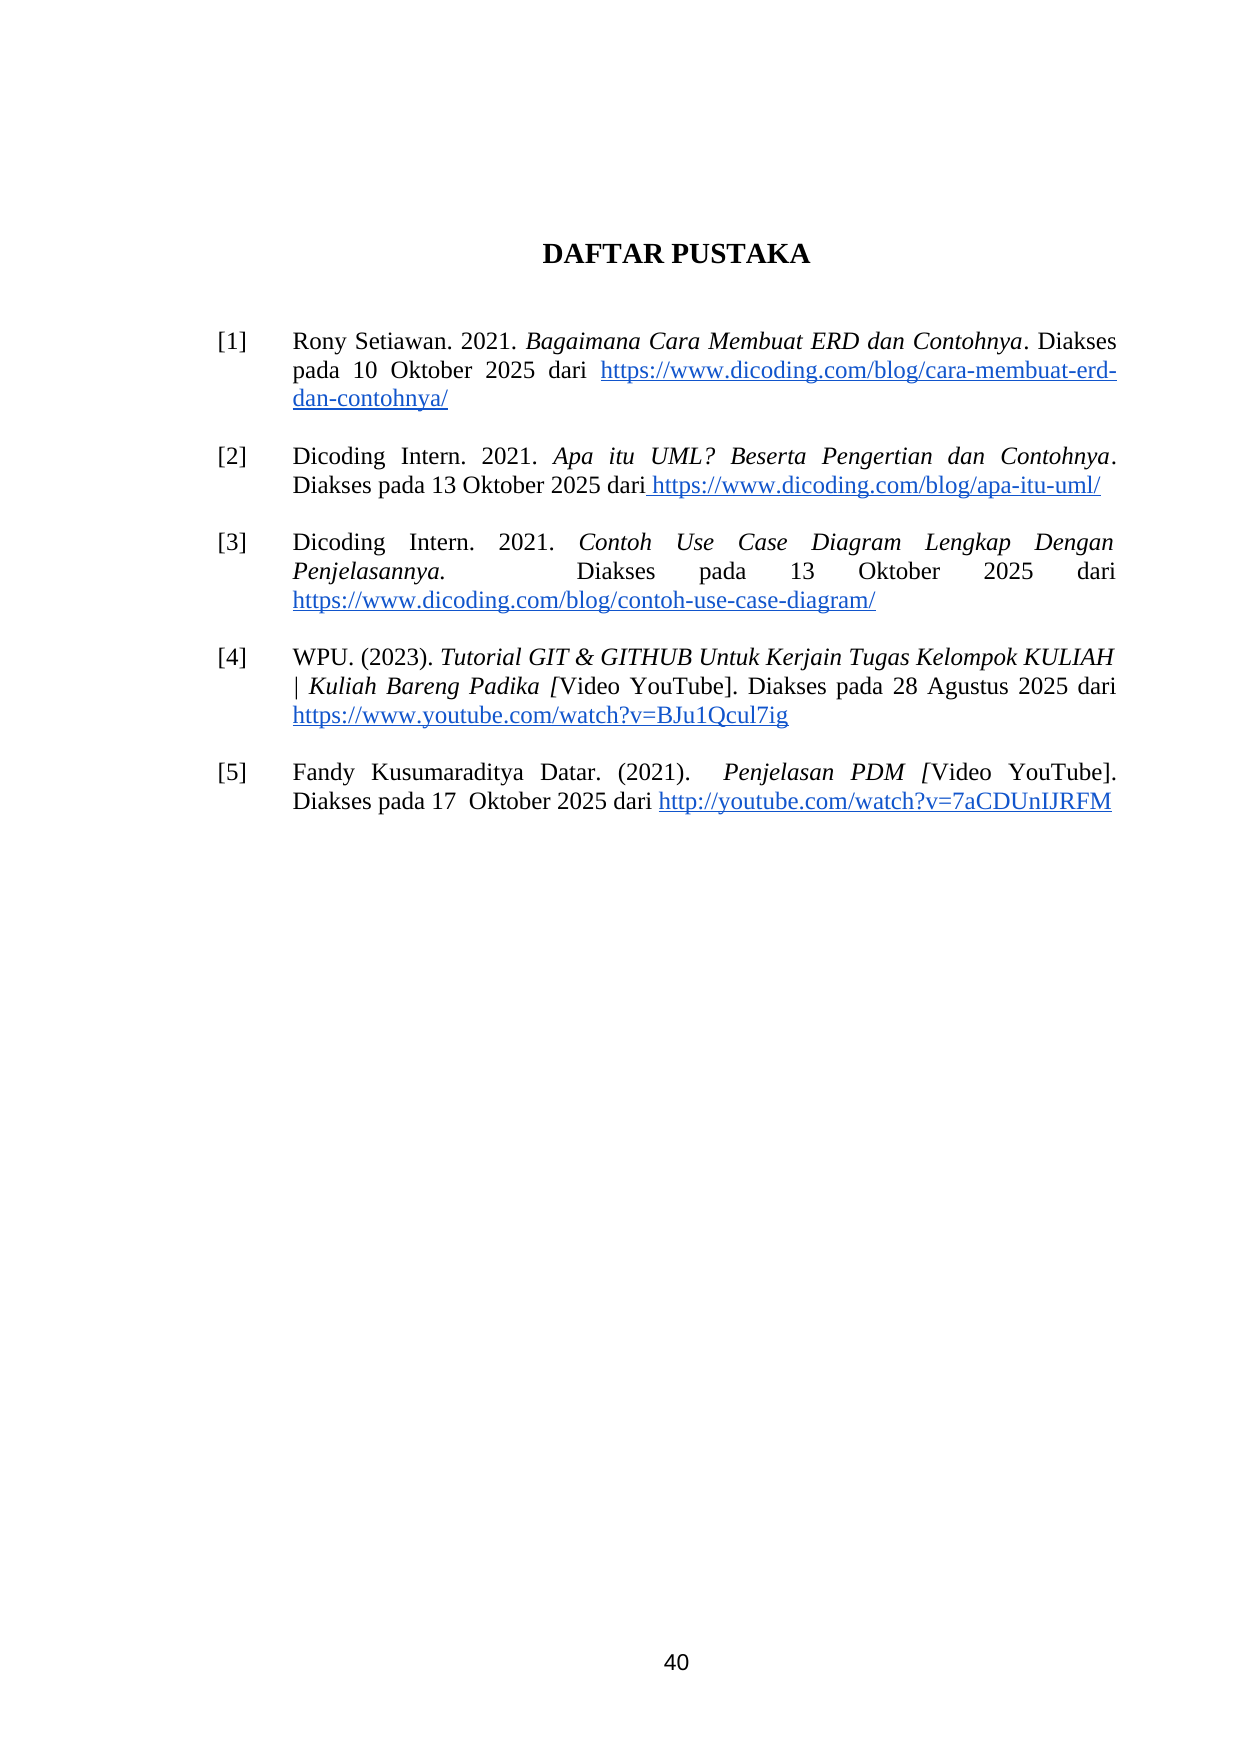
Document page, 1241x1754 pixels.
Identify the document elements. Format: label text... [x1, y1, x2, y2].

subtitle DAFTAR PUSTAKA [236, 236, 1117, 270]
text [2] Dicoding Intern. 2021. Apa itu UML? Beserta Pengertian dan Contohnya. Diakses pada 13 Oktober 2025 dari https://www.dicoding.com/blog/apa-itu-uml/ [217, 441, 1117, 498]
text [4] WPU. (2023). Tutorial GIT & GITHUB Untuk Kerjain Tugas Kelompok KULIAH | Kuliah Bareng Padika [Video YouTube]. Diakses pada 28 Agustus 2025 dari https://www.youtube.com/watch?v=BJu1Qcul7ig [217, 642, 1117, 728]
text [1] Rony Setiawan. 2021. Bagaimana Cara Membuat ERD dan Contohnya. Diakses pada 10 Oktober 2025 dari https://www.dicoding.com/blog/cara-membuat-erd-dan-contohnya/ [217, 326, 1117, 412]
text [5] Fandy Kusumaraditya Datar. (2021). Penjelasan PDM [Video YouTube]. Diakses pada 17 Oktober 2025 dari http://youtube.com/watch?v=7aCDUnIJRFM [217, 757, 1117, 815]
text [3] Dicoding Intern. 2021. Contoh Use Case Diagram Lengkap Dengan Penjelasannya. Diakses pada 13 Oktober 2025 dari https://www.dicoding.com/blog/contoh-use-case-diagram/ [217, 527, 1117, 613]
